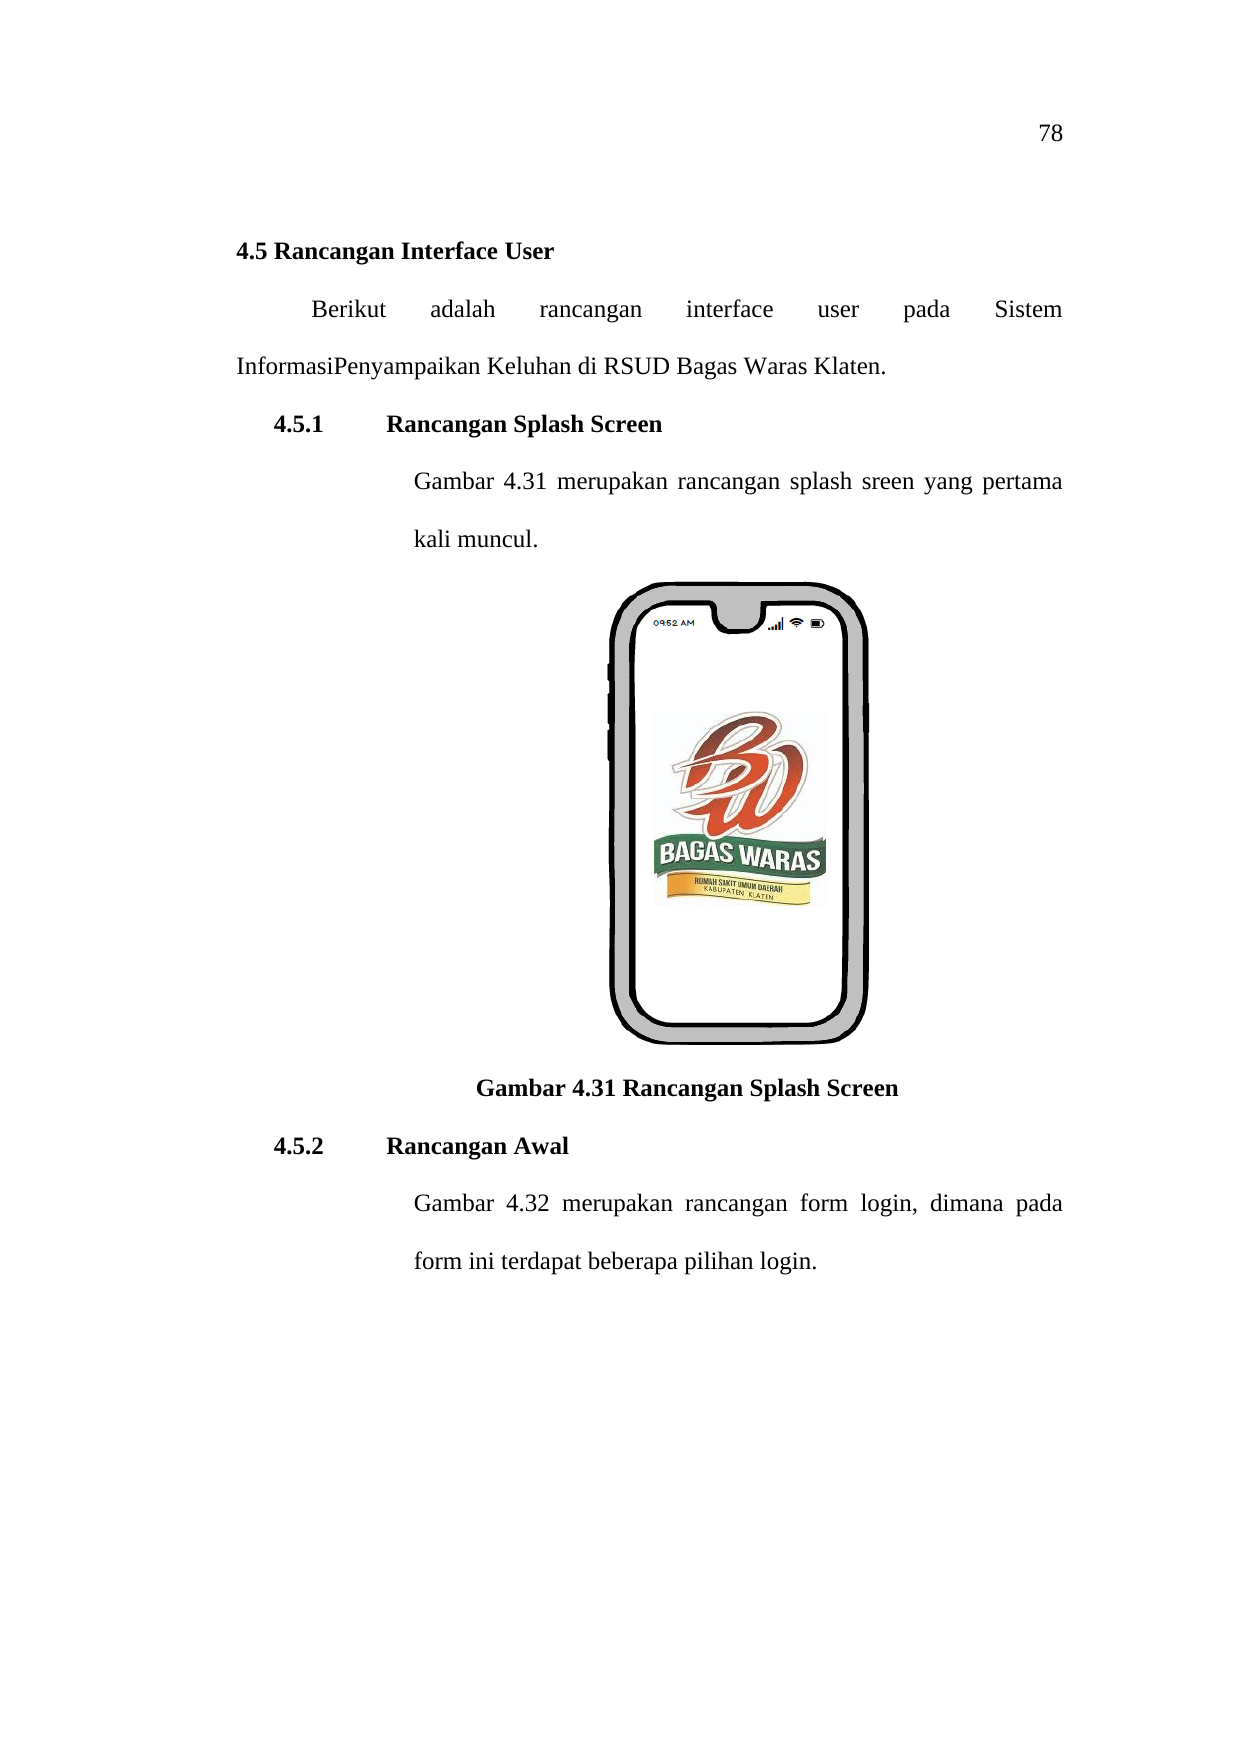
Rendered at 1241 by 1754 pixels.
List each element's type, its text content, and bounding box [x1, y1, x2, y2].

subtitle Rancangan Awal [274, 1131, 1063, 1160]
text Gambar 4.31 Rancangan Splash Screen [236, 1073, 1063, 1102]
subtitle Rancangan Splash Screen [274, 409, 1063, 437]
text Berikut adalah rancangan interface user pada Sistem InformasiPenyampaikan Keluhan di RSUD Bagas Waras Klaten. [236, 294, 1063, 380]
list Gambar 4.31 merupakan rancangan splash sreen yang pertama kali muncul. [413, 466, 1063, 552]
picture [607, 581, 870, 1045]
list Gambar 4.32 merupakan rancangan form login, dimana pada form ini terdapat beberapa pilihan login. [413, 1188, 1063, 1275]
subtitle Rancangan Interface User [236, 236, 1063, 265]
